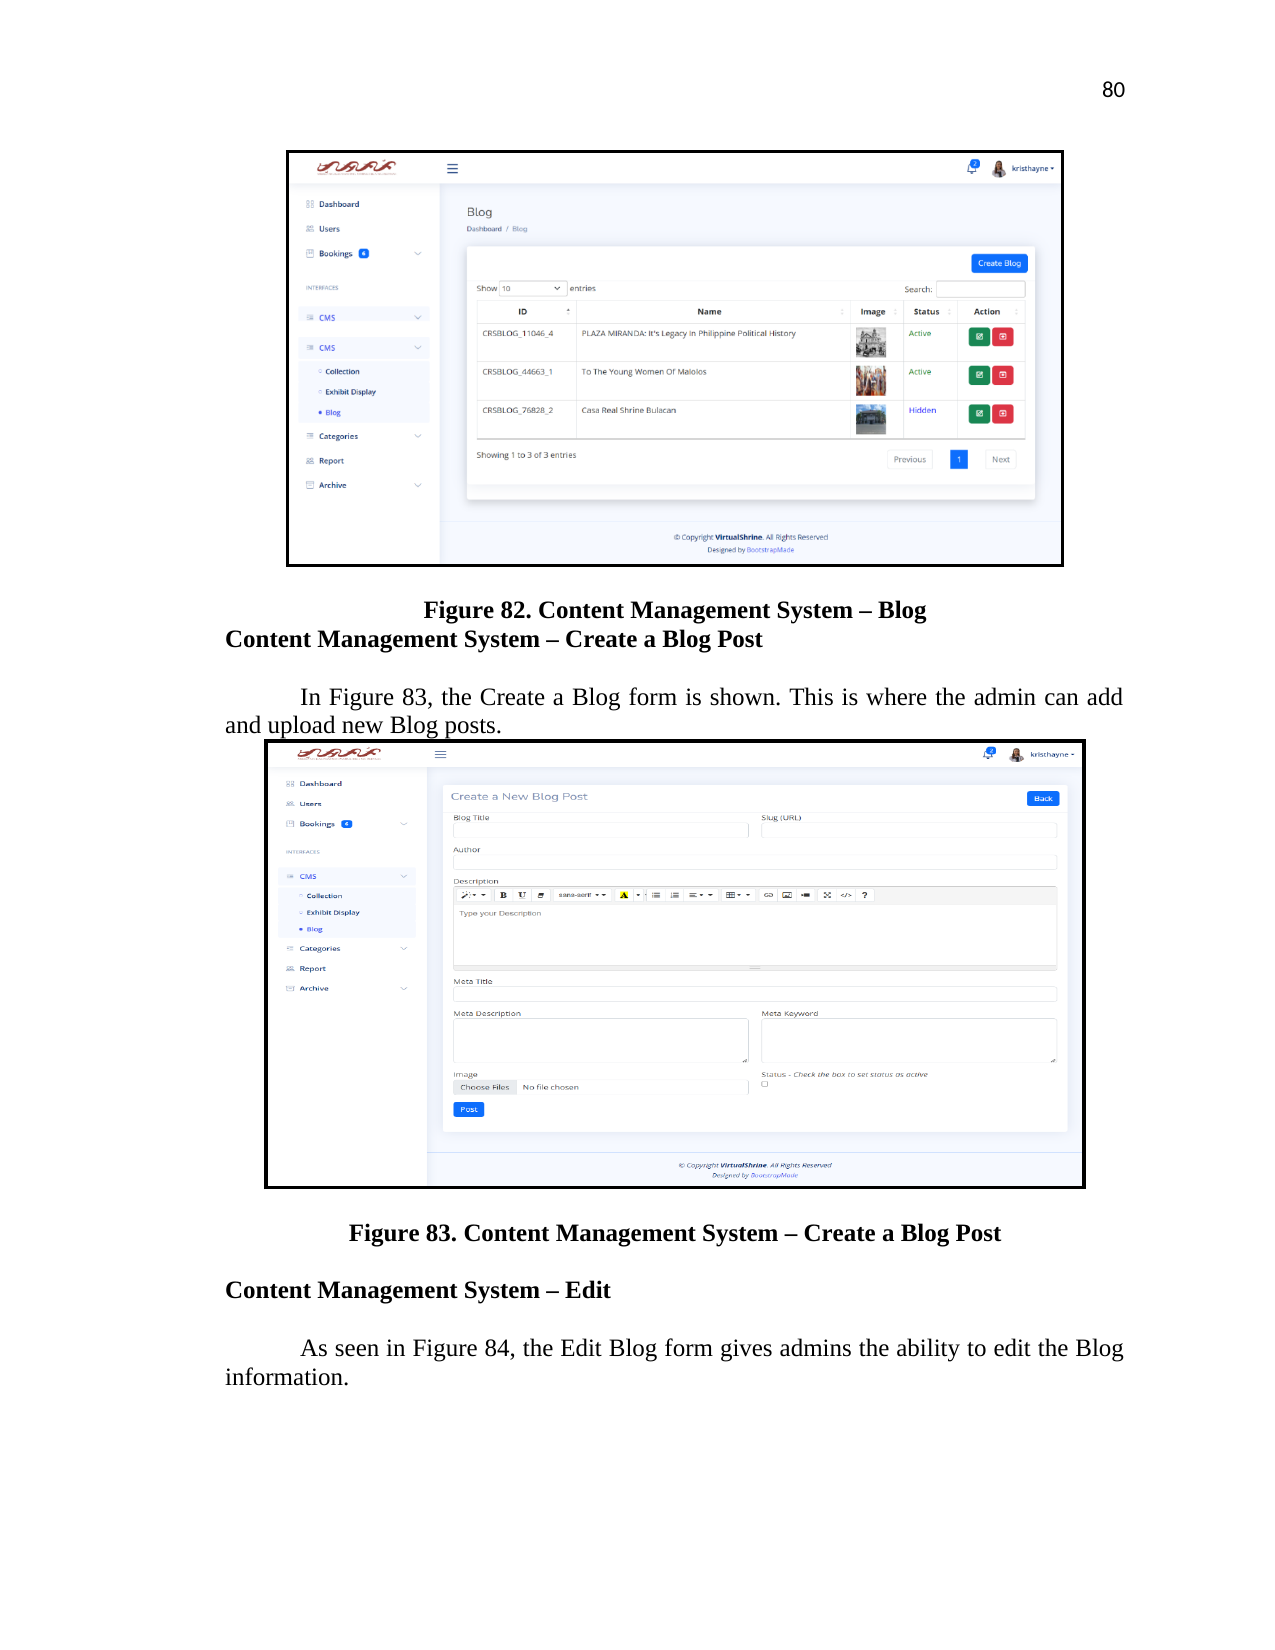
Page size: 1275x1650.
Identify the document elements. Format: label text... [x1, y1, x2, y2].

text Content Management System – Create a Blog Post [225, 624, 1125, 653]
text Figure 83. Content Management System – Create a Blog Post [225, 1218, 1125, 1247]
picture [268, 743, 1082, 1186]
text Figure 82. Content Management System – Blog [225, 596, 1125, 624]
text Content Management System – Edit [225, 1276, 1125, 1304]
picture [289, 153, 1061, 564]
text In Figure 83, the Create a Blog form is shown. This is where the admin can add and upload new Blog posts. [225, 682, 1125, 739]
text As seen in Figure 84, the Edit Blog form gives admins the ability to edit the Blog information. [225, 1333, 1125, 1391]
